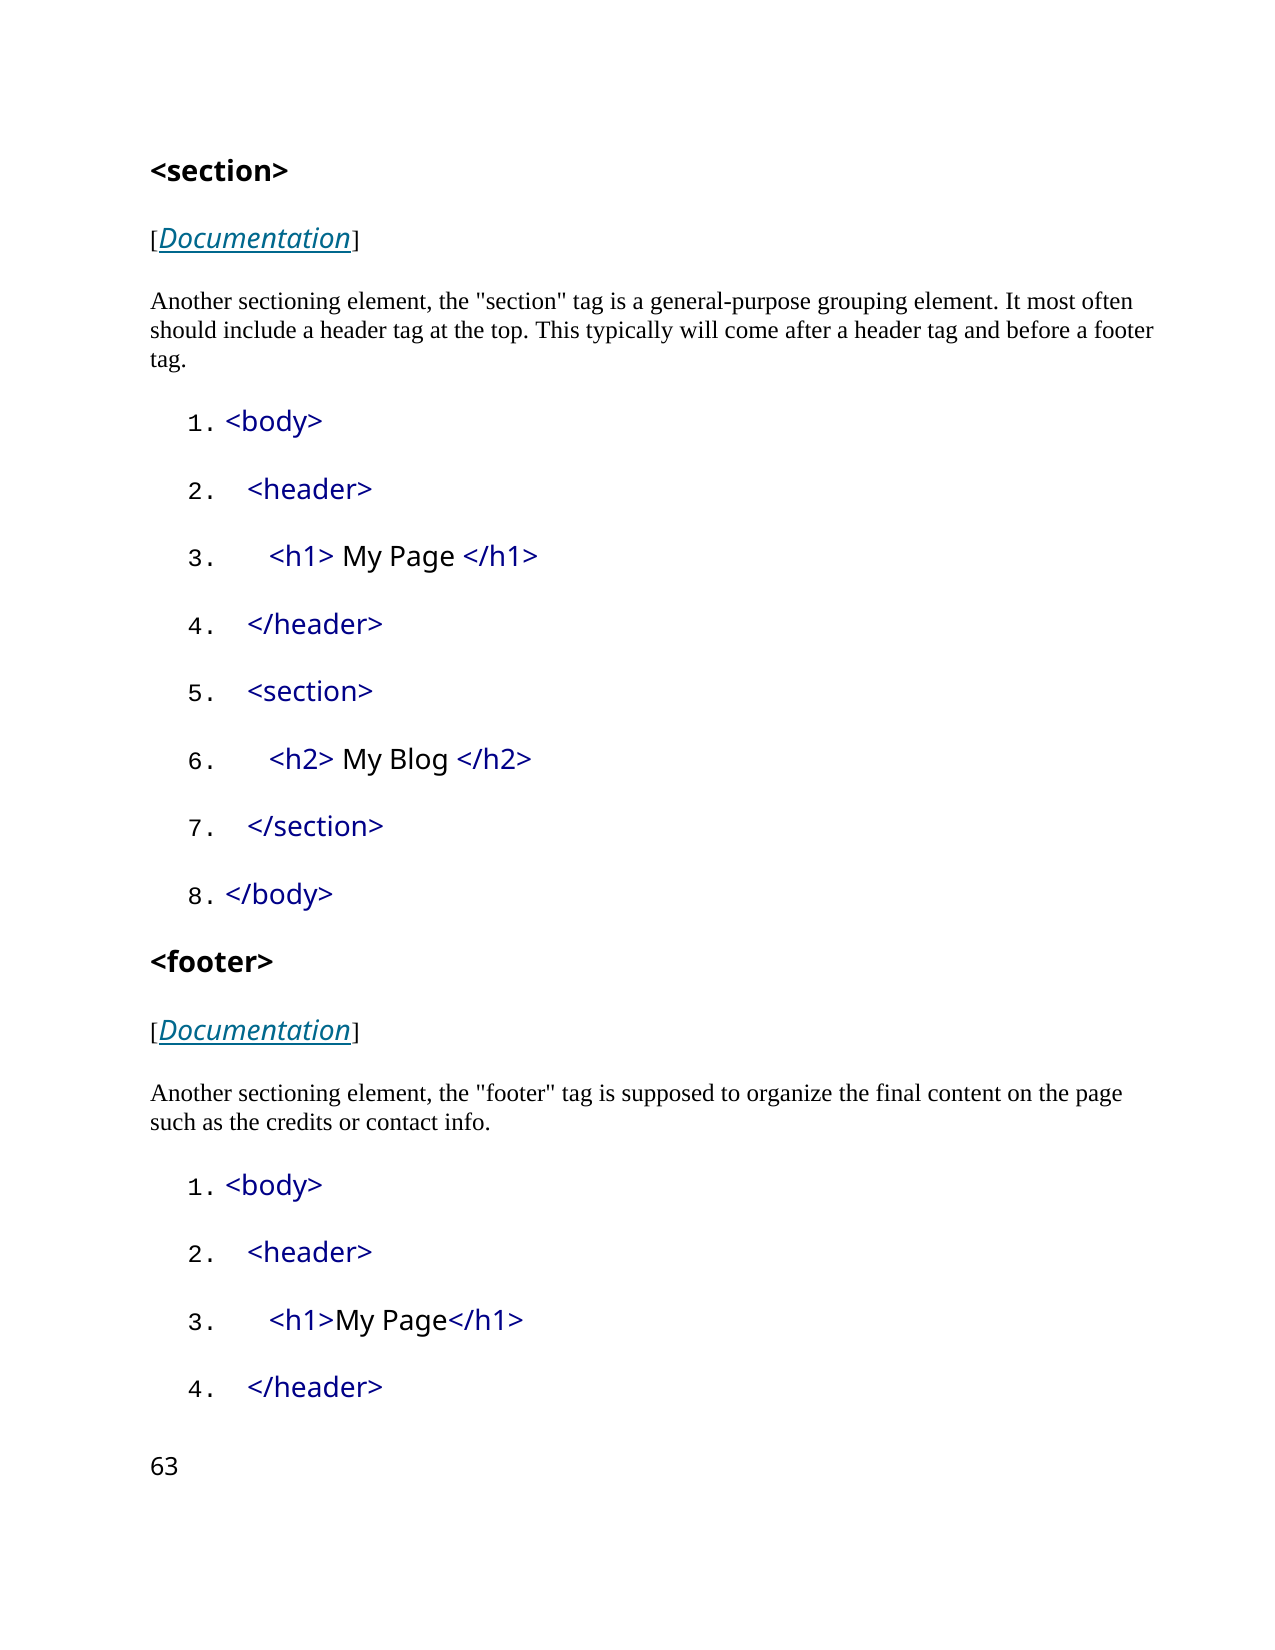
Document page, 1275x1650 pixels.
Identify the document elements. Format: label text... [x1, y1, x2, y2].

text Another sectioning element, the "footer" tag is supposed to organize the final content on the page such as the credits or contact info. [150, 1078, 1172, 1136]
list <section> [187, 672, 1172, 710]
list <h1>My Page</h1> [187, 1300, 1172, 1338]
text Another sectioning element, the "section" tag is a general-purpose grouping element. It most often should include a header tag at the top. This typically will come after a header tag and before a footer tag. [150, 286, 1172, 373]
list <header> [187, 469, 1172, 508]
list <header> [187, 1232, 1172, 1271]
list </section> [187, 807, 1172, 845]
list </header> [187, 604, 1172, 643]
subtitle <section> [150, 150, 1172, 190]
list <body> [187, 1165, 1172, 1203]
list <body> [187, 402, 1172, 440]
list <h1> My Page </h1> [187, 537, 1172, 575]
subtitle <footer> [150, 942, 1172, 981]
list <h2> My Blog </h2> [187, 739, 1172, 778]
text [Documentation] [150, 219, 1172, 257]
list </body> [187, 874, 1172, 913]
list </header> [187, 1367, 1172, 1406]
text [Documentation] [150, 1011, 1172, 1049]
